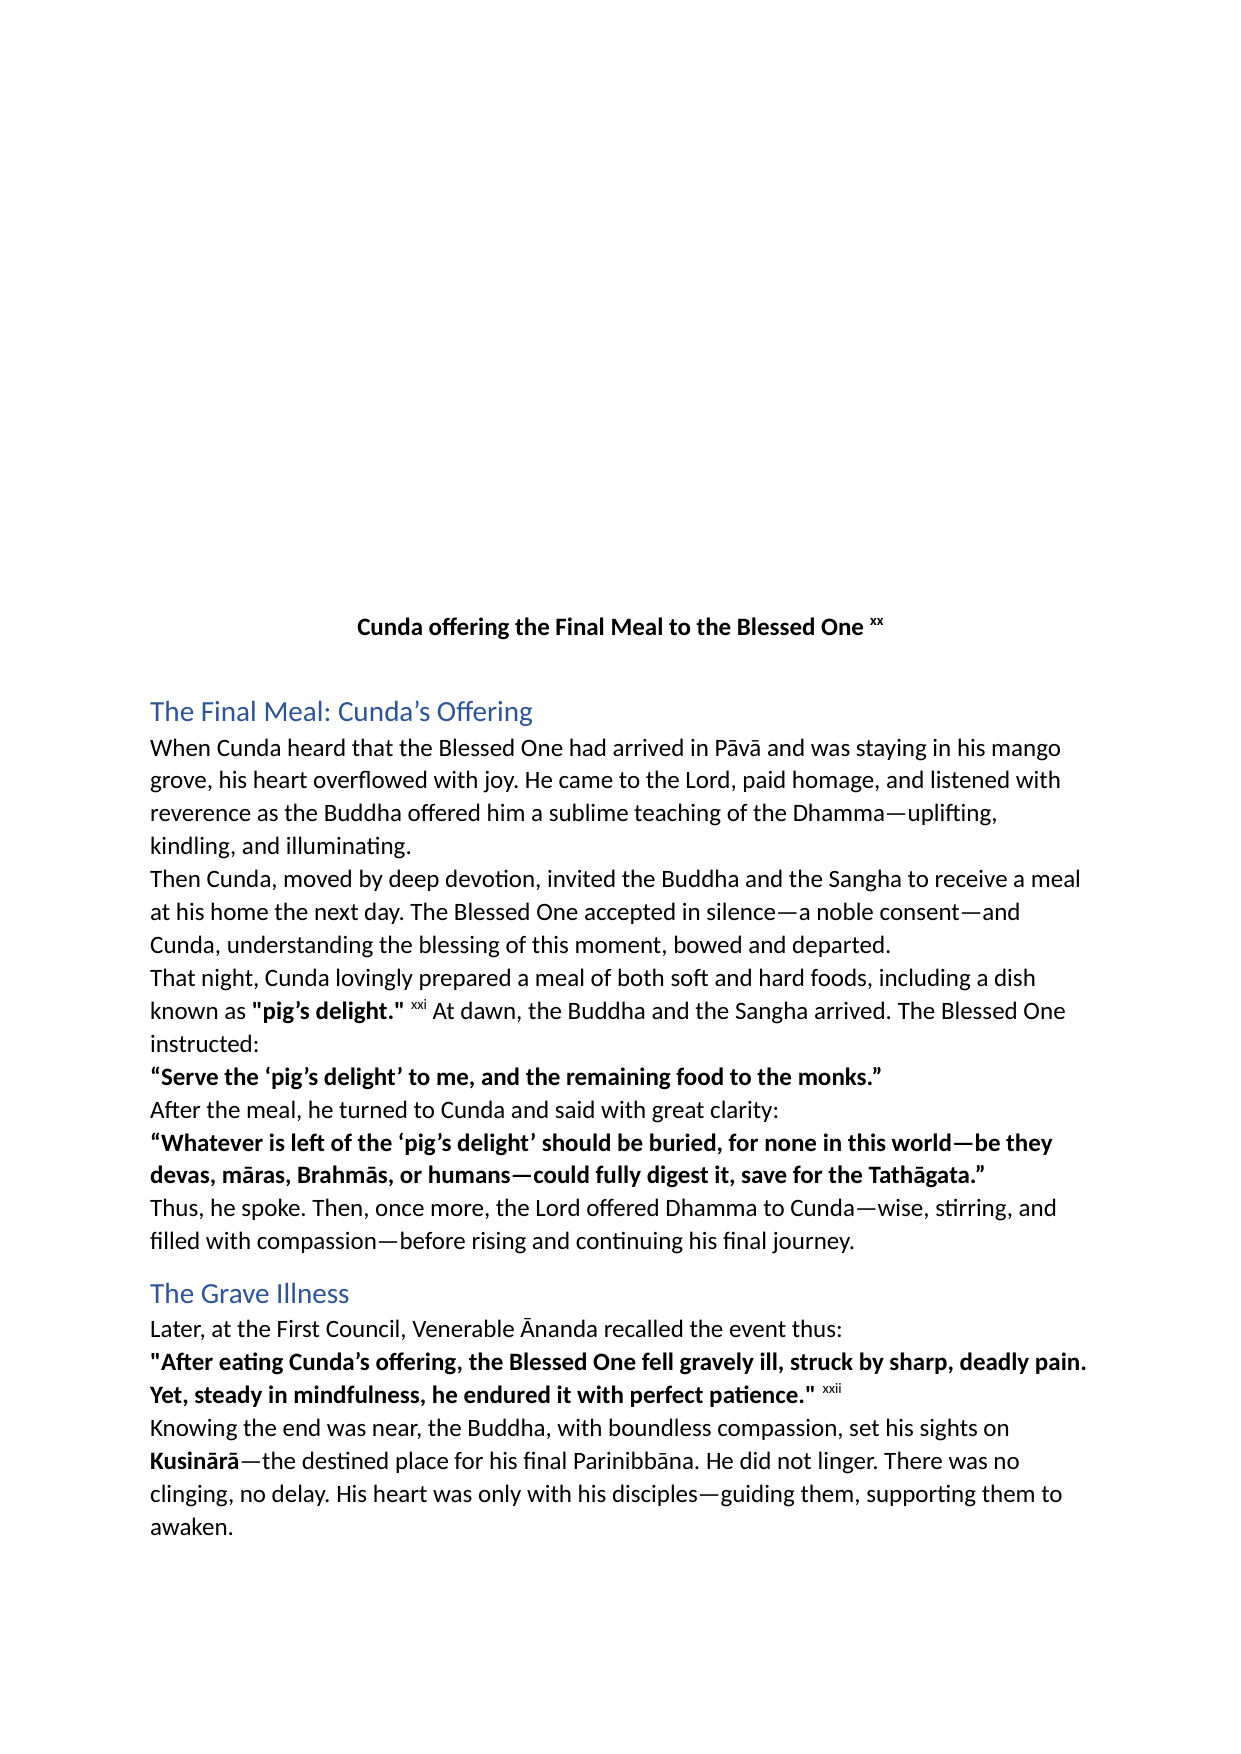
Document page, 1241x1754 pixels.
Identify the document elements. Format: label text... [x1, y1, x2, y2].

text "After eating Cunda’s offering, the Blessed One fell gravely ill, struck by sharp, deadly pain. Yet, steady in mindfulness, he endured it with perfect patience." [150, 1346, 1090, 1410]
subtitle The Final Meal: Cunda’s Offering [150, 693, 1090, 729]
text After the meal, he turned to Cunda and said with great clarity: “Whatever is left of the ‘pig’s delight’ should be buried, for none in this world—be they devas, māras, Brahmās, or humans—could fully digest it, save for the Tathāgata.” [150, 1094, 1090, 1190]
text Later, at the First Council, Venerable Ānanda recalled the event thus: [150, 1313, 1090, 1344]
subtitle The Grave Illness [150, 1275, 1090, 1311]
text Then Cunda, moved by deep devotion, invited the Buddha and the Sangha to receive a meal at his home the next day. The Blessed One accepted in silence—a noble consent—and Cunda, understanding the blessing of this moment, bowed and departed. [150, 863, 1090, 960]
text That night, Cunda lovingly prepared a meal of both soft and hard foods, including a dish known as "pig’s delight." At dawn, the Buddha and the Sangha arrived. The Blessed One instructed: “Serve the ‘pig’s delight’ to me, and the remaining food to the monks.” [150, 962, 1090, 1091]
text Knowing the end was near, the Buddha, with boundless compassion, set his sights on Kusinārā—the destined place for his final Parinibbāna. He did not linger. There was no clinging, no delay. His heart was only with his disciples—guiding them, supporting them to awaken. [150, 1412, 1090, 1542]
text Cunda offering the Final Meal to the Blessed One [150, 611, 1090, 641]
text When Cunda heard that the Blessed One had arrived in Pāvā and was staying in his mango grove, his heart overflowed with joy. He came to the Lord, paid homage, and listened with reverence as the Buddha offered him a sublime teaching of the Dhamma—uplifting, kindling, and illuminating. [150, 732, 1090, 861]
text Thus, he spoke. Then, once more, the Lord offered Dhamma to Cunda—wise, stirring, and filled with compassion—before rising and continuing his final journey. [150, 1193, 1090, 1256]
